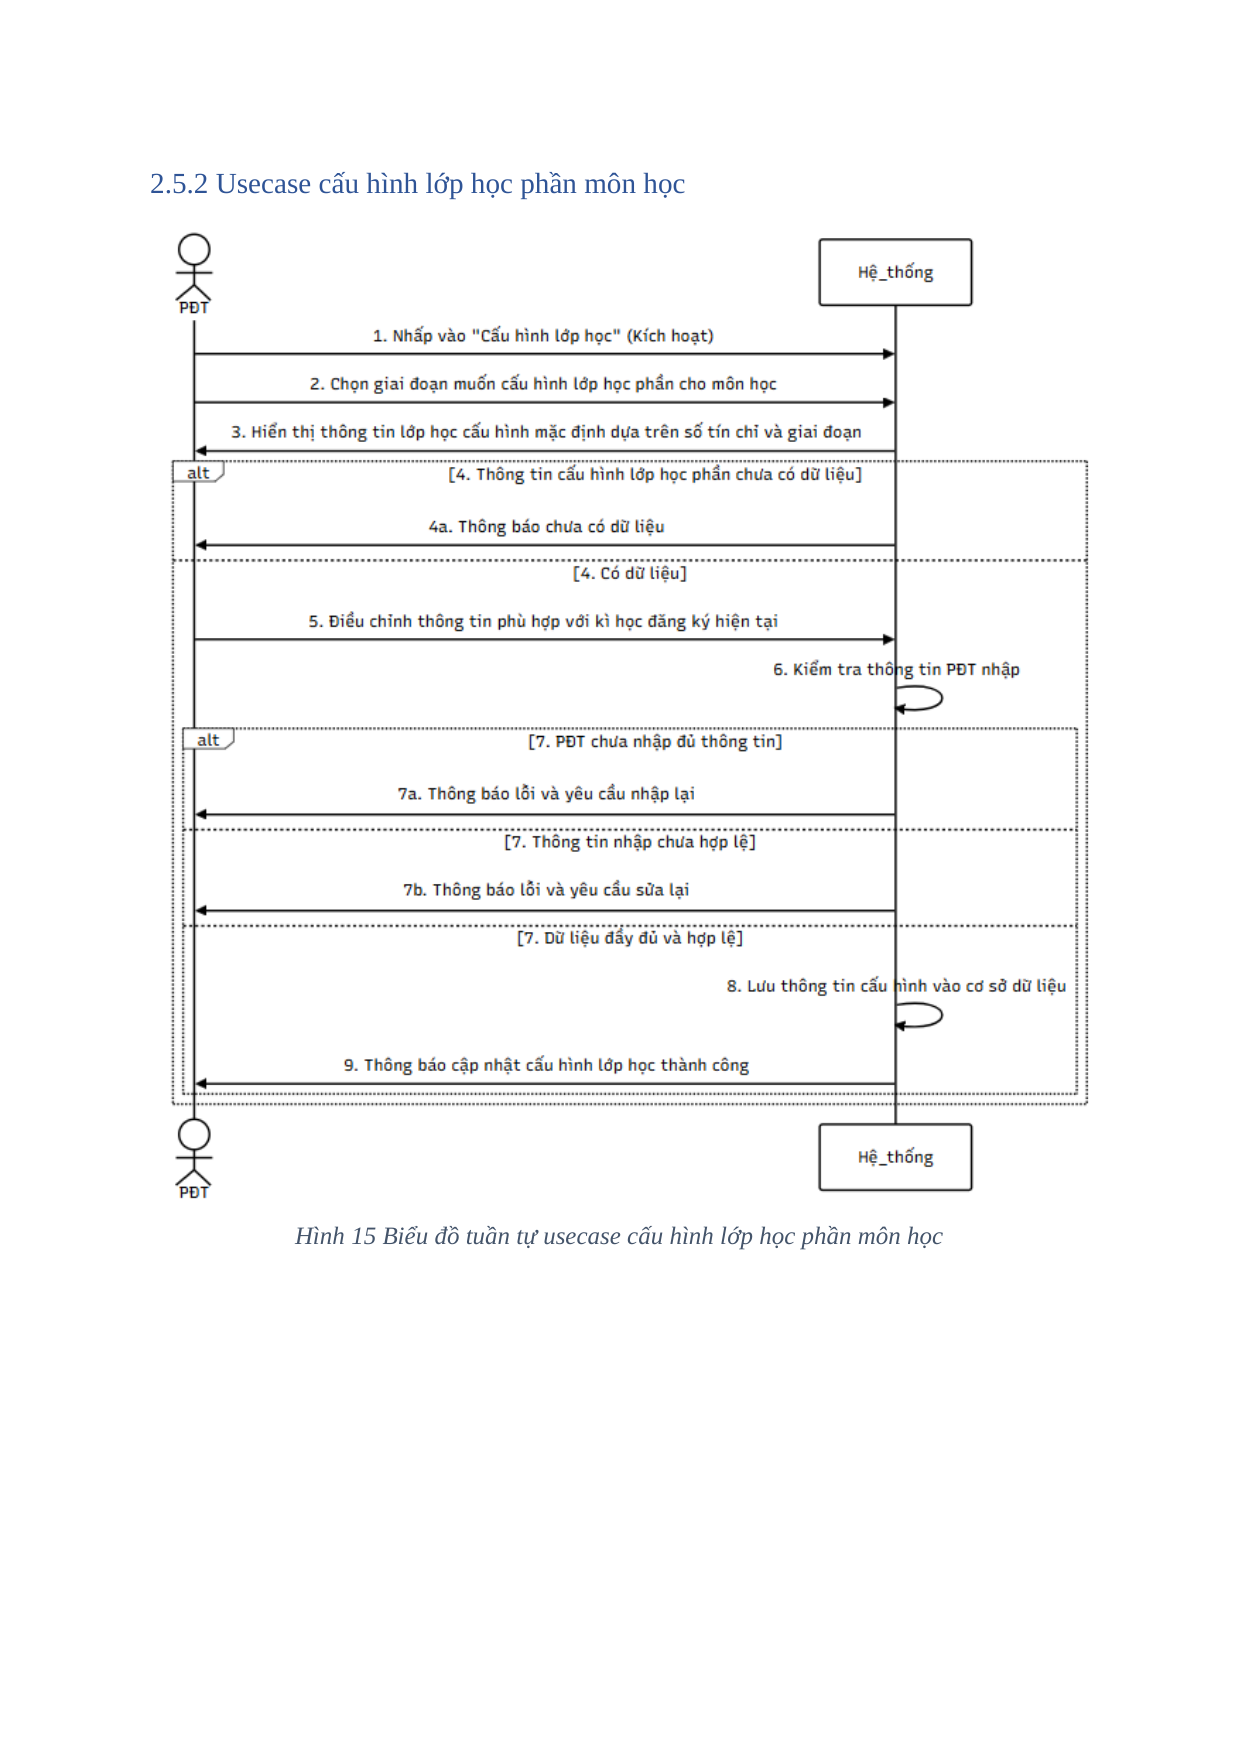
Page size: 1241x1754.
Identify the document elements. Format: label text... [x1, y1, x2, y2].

subtitle 2.5.2 Usecase cấu hình lớp học phần môn học [150, 167, 1090, 200]
text Hình 15 Biểu đồ tuần tự usecase cấu hình lớp học phần môn học [150, 1221, 1090, 1250]
picture [150, 213, 1091, 1201]
